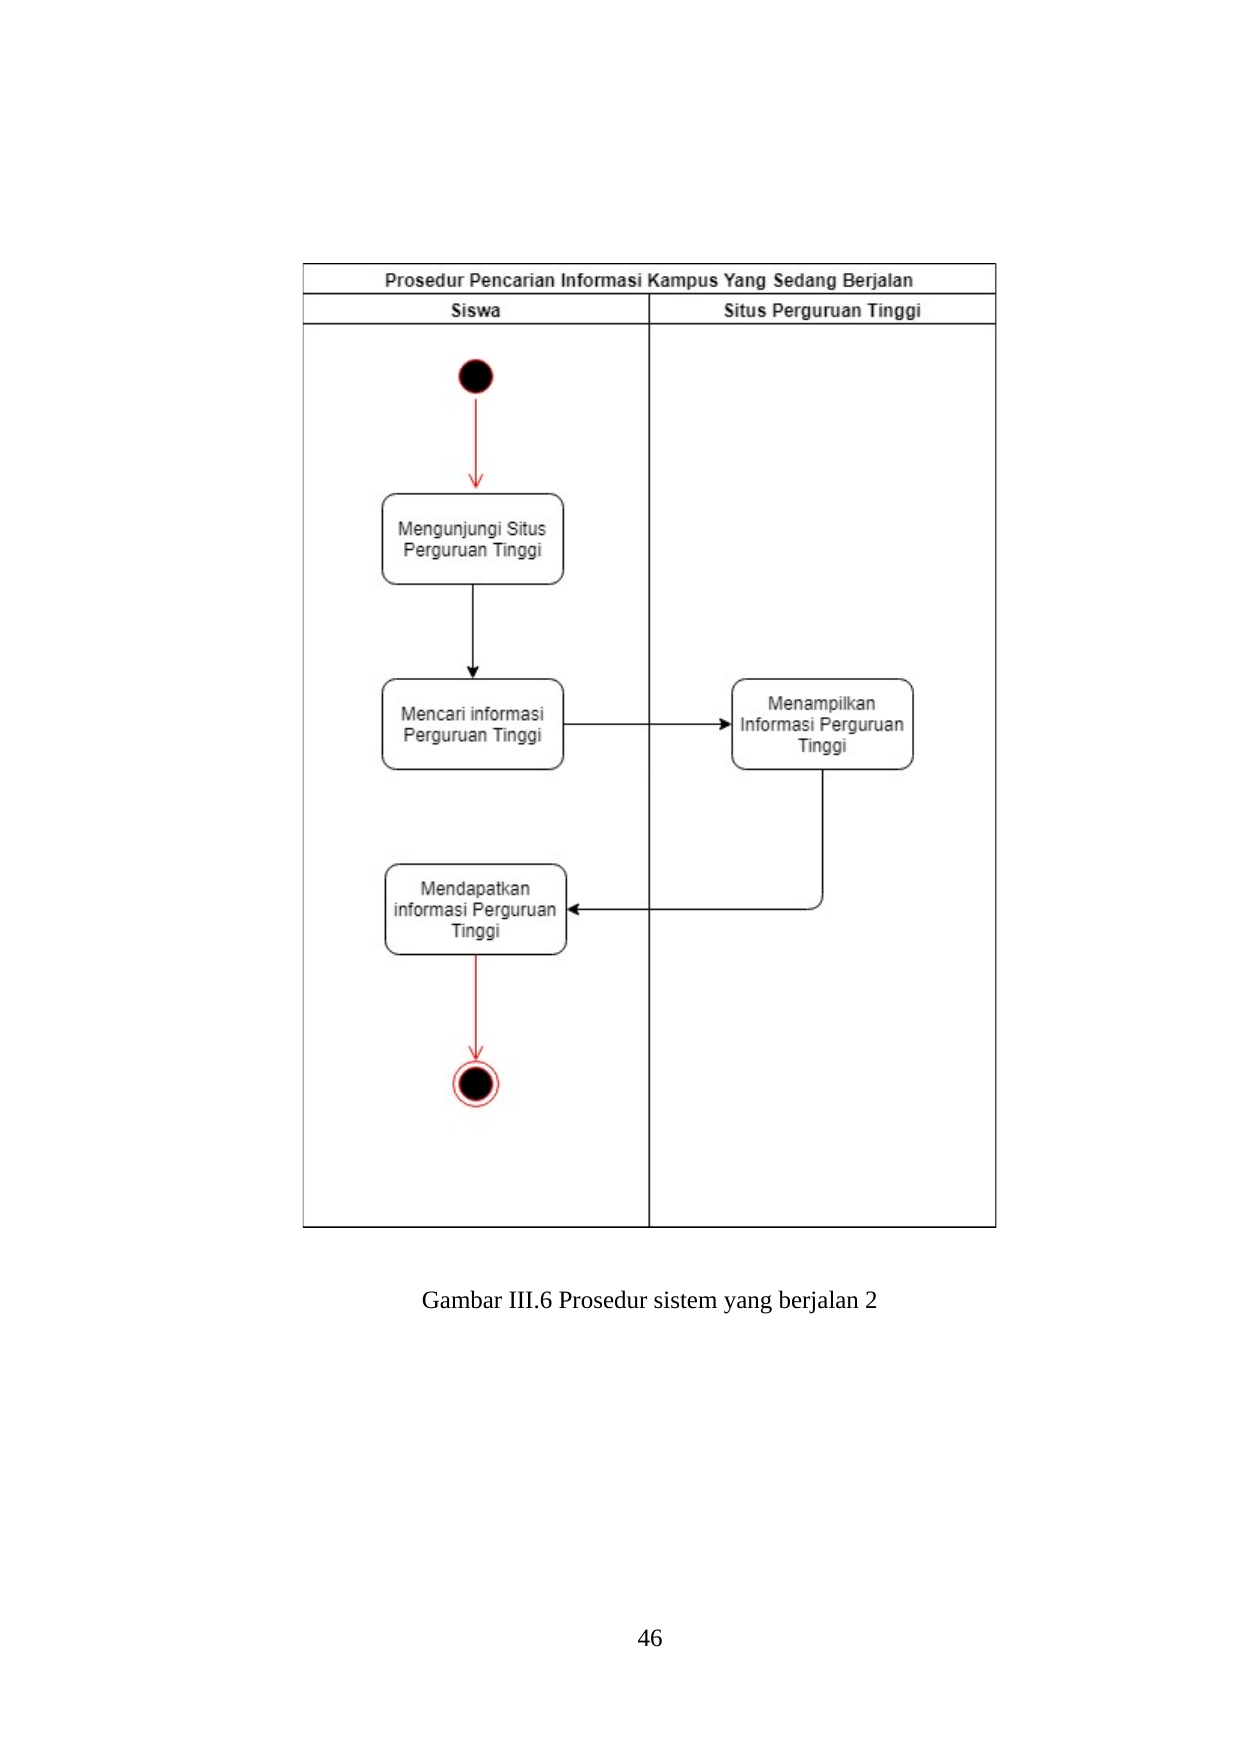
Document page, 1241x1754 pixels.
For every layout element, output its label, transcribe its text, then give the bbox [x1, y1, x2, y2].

picture [302, 263, 997, 1228]
text Gambar III.6 Prosedur sistem yang berjalan 2 [236, 1286, 1063, 1314]
